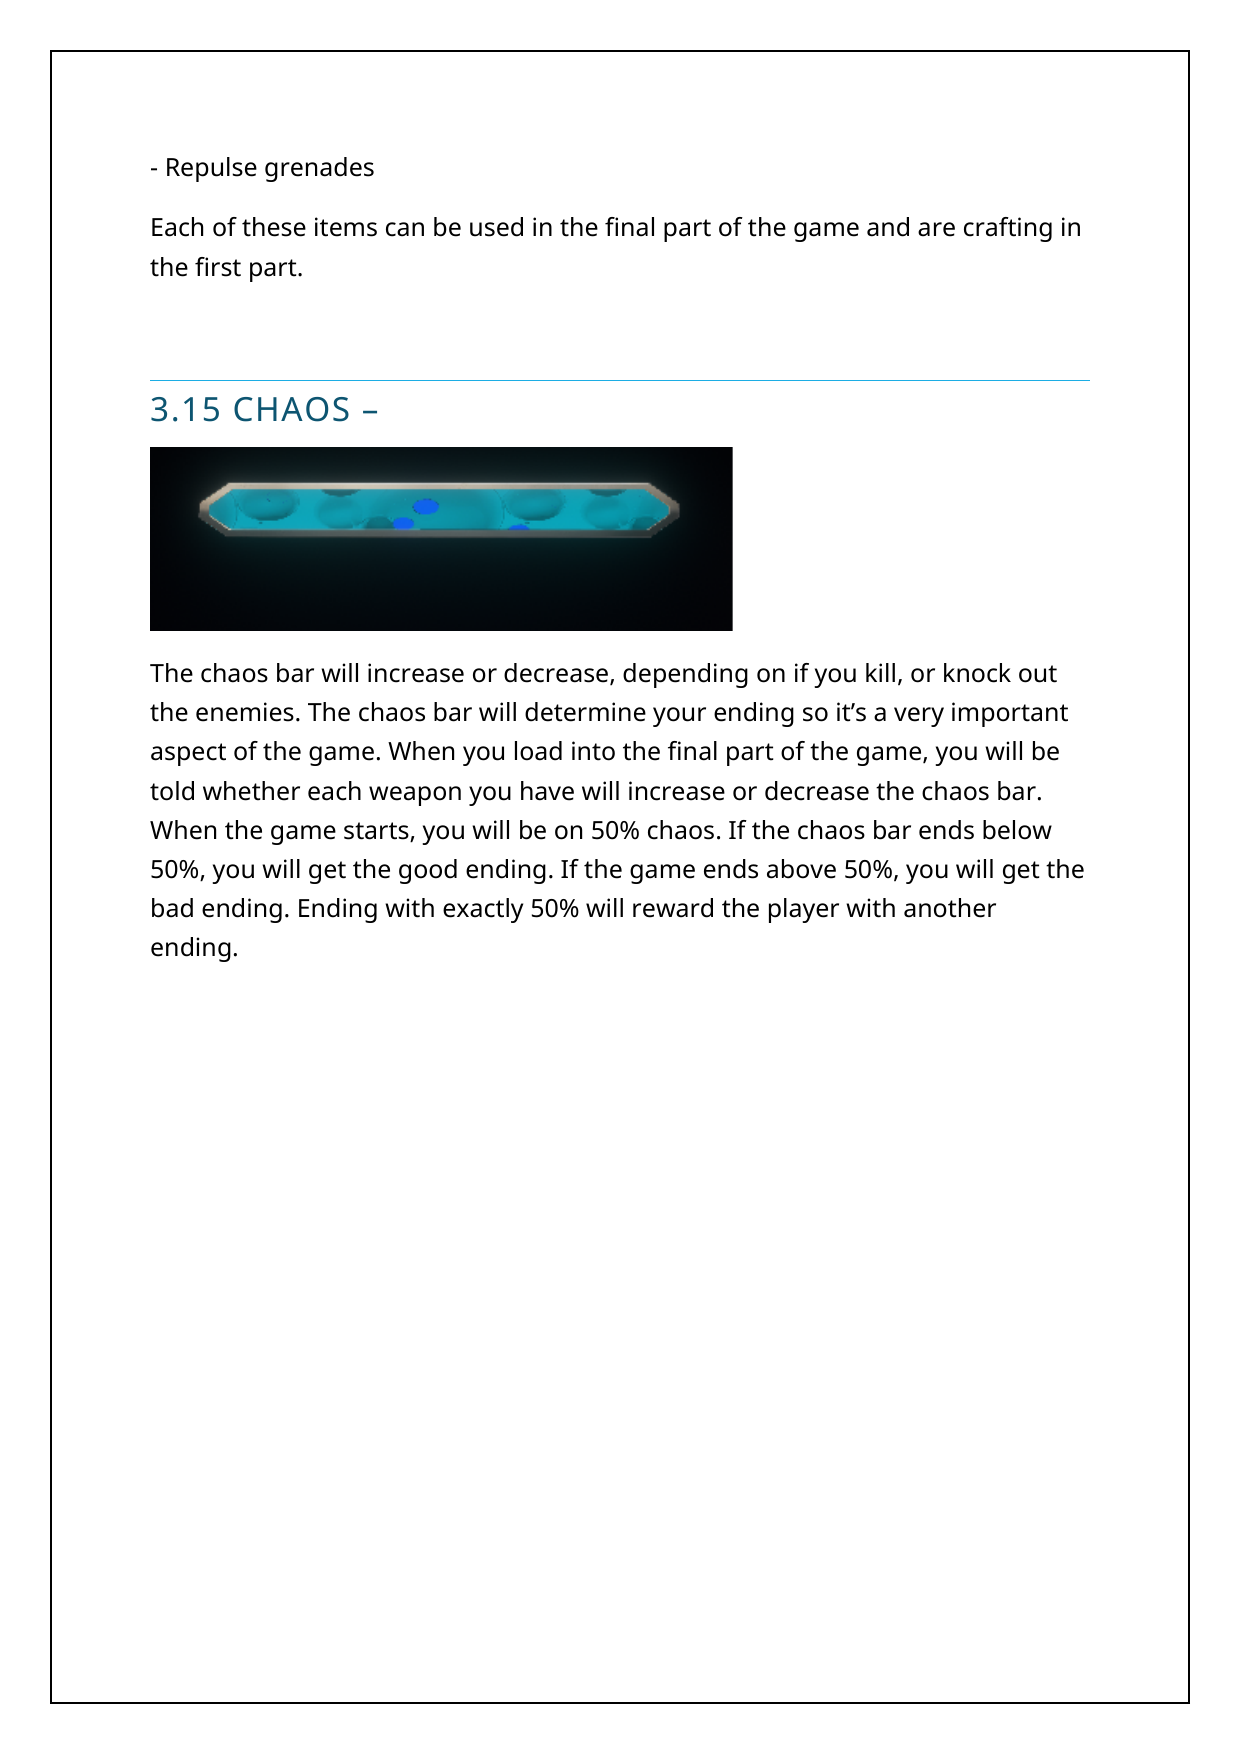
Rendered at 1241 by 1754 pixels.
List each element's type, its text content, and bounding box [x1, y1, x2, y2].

text - Repulse grenades [150, 150, 1090, 184]
picture [150, 447, 733, 631]
text Each of these items can be used in the final part of the game and are crafting in the first part. [150, 210, 1090, 283]
text The chaos bar will increase or decrease, depending on if you kill, or knock out the enemies. The chaos bar will determine your ending so it’s a very important aspect of the game. When you load into the final part of the game, you will be told whether each weapon you have will increase or decrease the chaos bar. When the game starts, you will be on 50% chaos. If the chaos bar ends below 50%, you will get the good ending. If the game ends above 50%, you will get the bad ending. Ending with exactly 50% will reward the player with another ending. [150, 656, 1090, 964]
subtitle 3.15 Chaos – [150, 381, 1090, 431]
